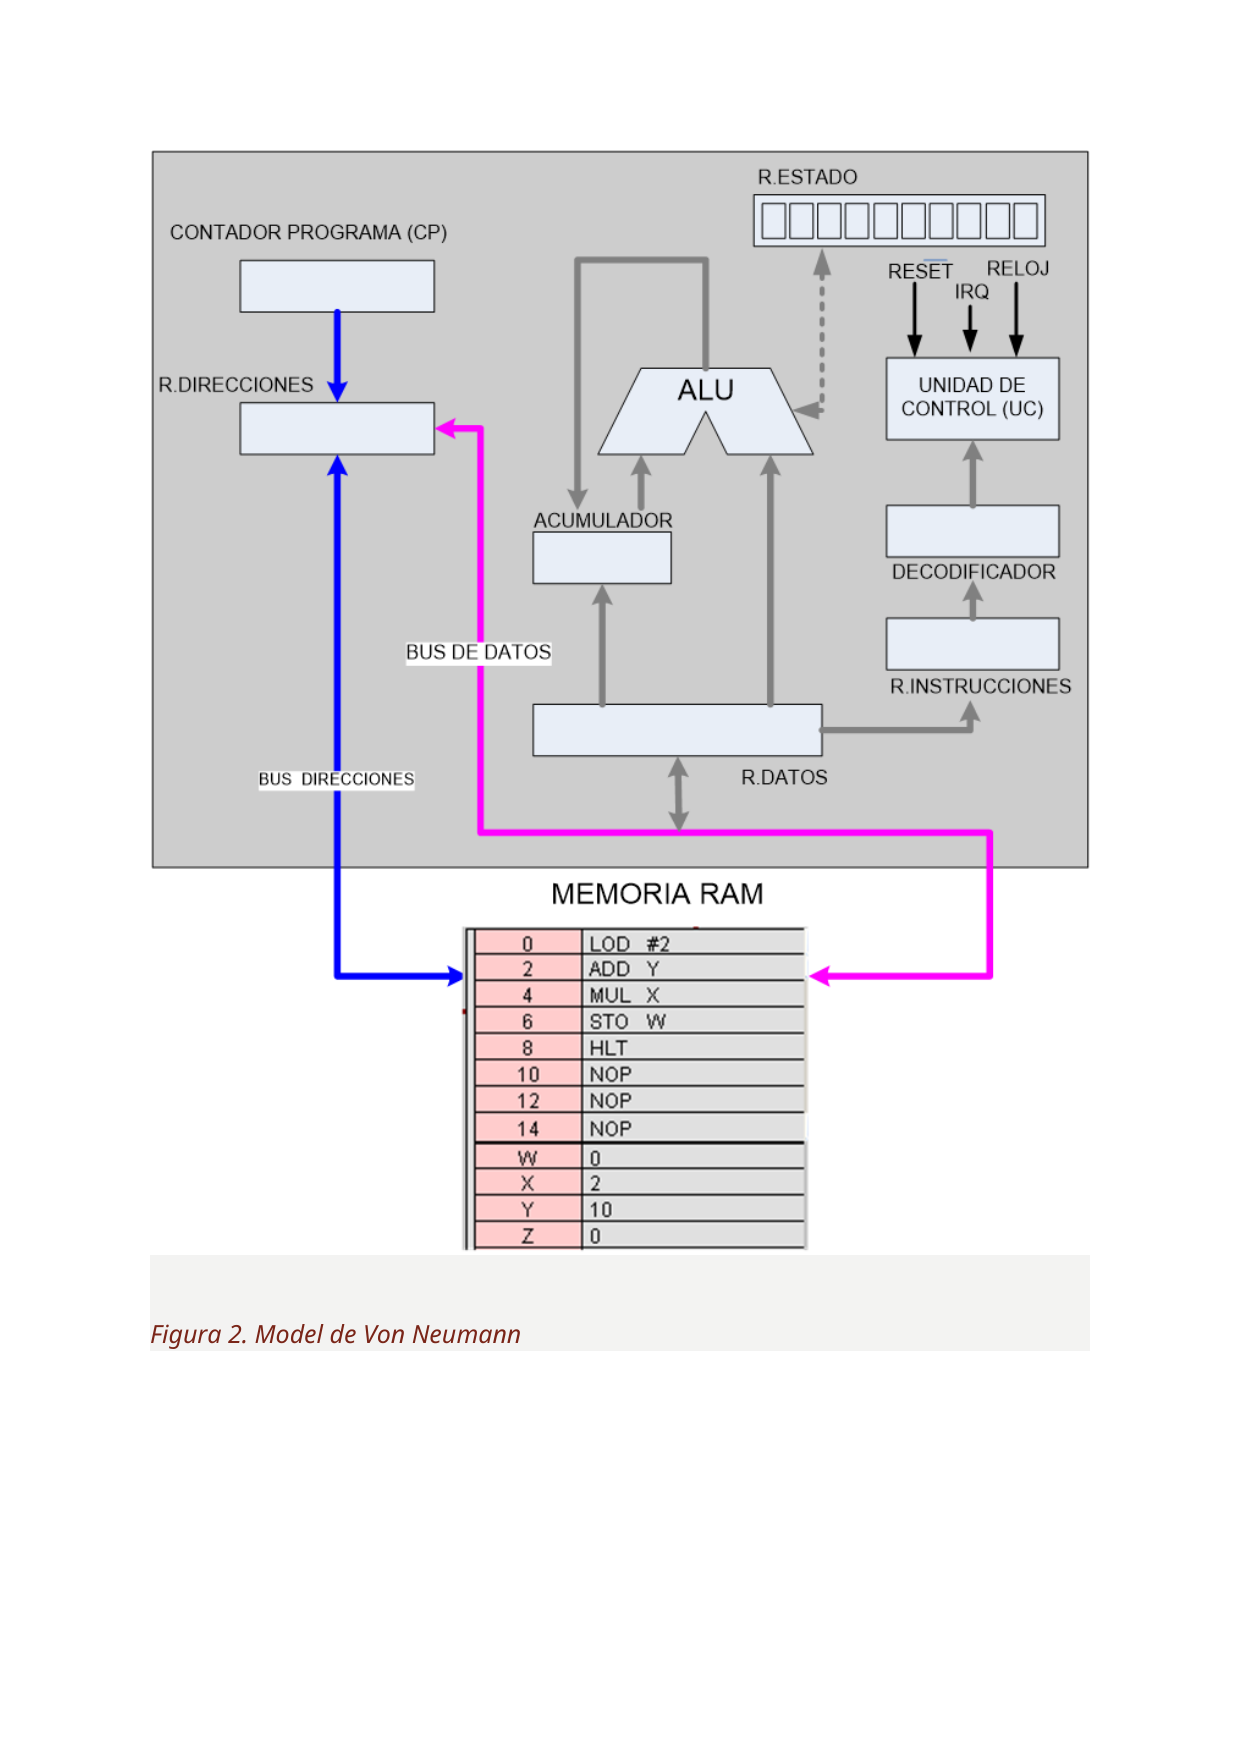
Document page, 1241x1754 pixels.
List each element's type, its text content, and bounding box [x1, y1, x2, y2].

text Figura 2. Model de Von Neumann [150, 1317, 1090, 1351]
picture [150, 150, 1091, 1255]
